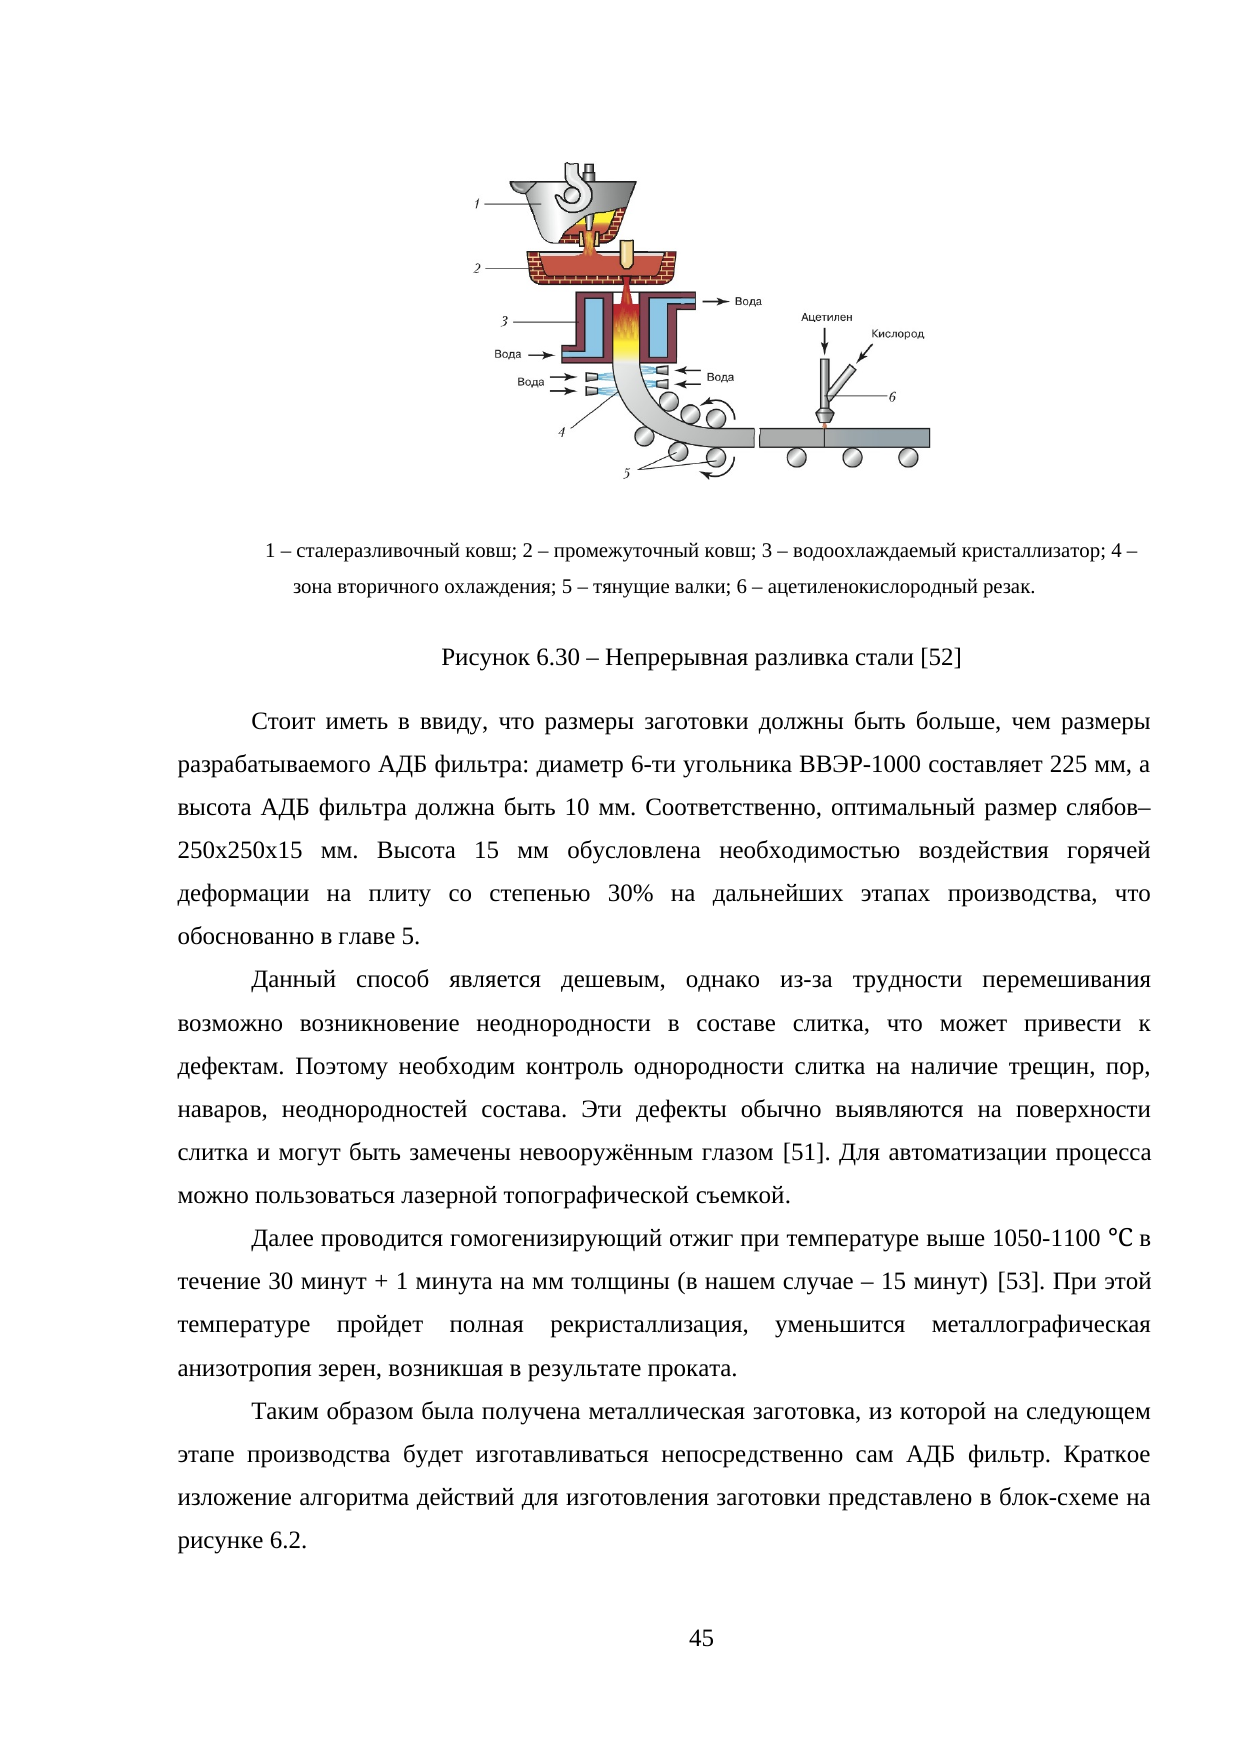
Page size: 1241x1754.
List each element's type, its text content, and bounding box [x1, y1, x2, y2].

text Данный способ является дешевым, однако из-за трудности перемешивания возможно возникновение неоднородности в составе слитка, что может привести к дефектам. Поэтому необходим контроль однородности слитка на наличие трещин, пор, наваров, неоднородностей состава. Эти дефекты обычно выявляются на поверхности слитка и могут быть замечены невооружённым глазом [51]. Для автоматизации процесса можно пользоваться лазерной топографической cъемкой. [177, 964, 1152, 1209]
text Стоит иметь в ввиду, что размеры заготовки должны быть больше, чем размеры разрабатываемого АДБ фильтра: диаметр 6-ти угольника ВВЭР-1000 составляет 225 мм, а высота АДБ фильтра должна быть 10 мм. Соответственно, оптимальный размер слябов– 250х250х15 мм. Высота 15 мм обусловлена необходимостью воздействия горячей деформации на плиту со степенью 30% на дальнейших этапах производства, что обоснованно в главе 5. [177, 706, 1152, 950]
picture [472, 161, 931, 480]
text Далее проводится гомогенизирующий отжиг при температуре выше 1050-1100 ℃ в течение 30 минут + 1 минута на мм толщины (в нашем случае – 15 минут) [53]. При этой температуре пройдет полная рекристаллизация, уменьшится металлографическая анизотропия зерен, возникшая в результате проката. [177, 1223, 1152, 1381]
text 1 – сталеразливочный ковш; 2 – промежуточный ковш; 3 – водоохлаждаемый кристаллизатор; 4 – зона вторичного охлаждения; 5 – тянущие валки; 6 – ацетиленокислородный резак. [177, 537, 1152, 598]
text Таким образом была получена металлическая заготовка, из которой на следующем этапе производства будет изготавливаться непосредственно сам АДБ фильтр. Краткое изложение алгоритма действий для изготовления заготовки представлено в блок-схеме на рисунке 6.2. [177, 1396, 1152, 1554]
